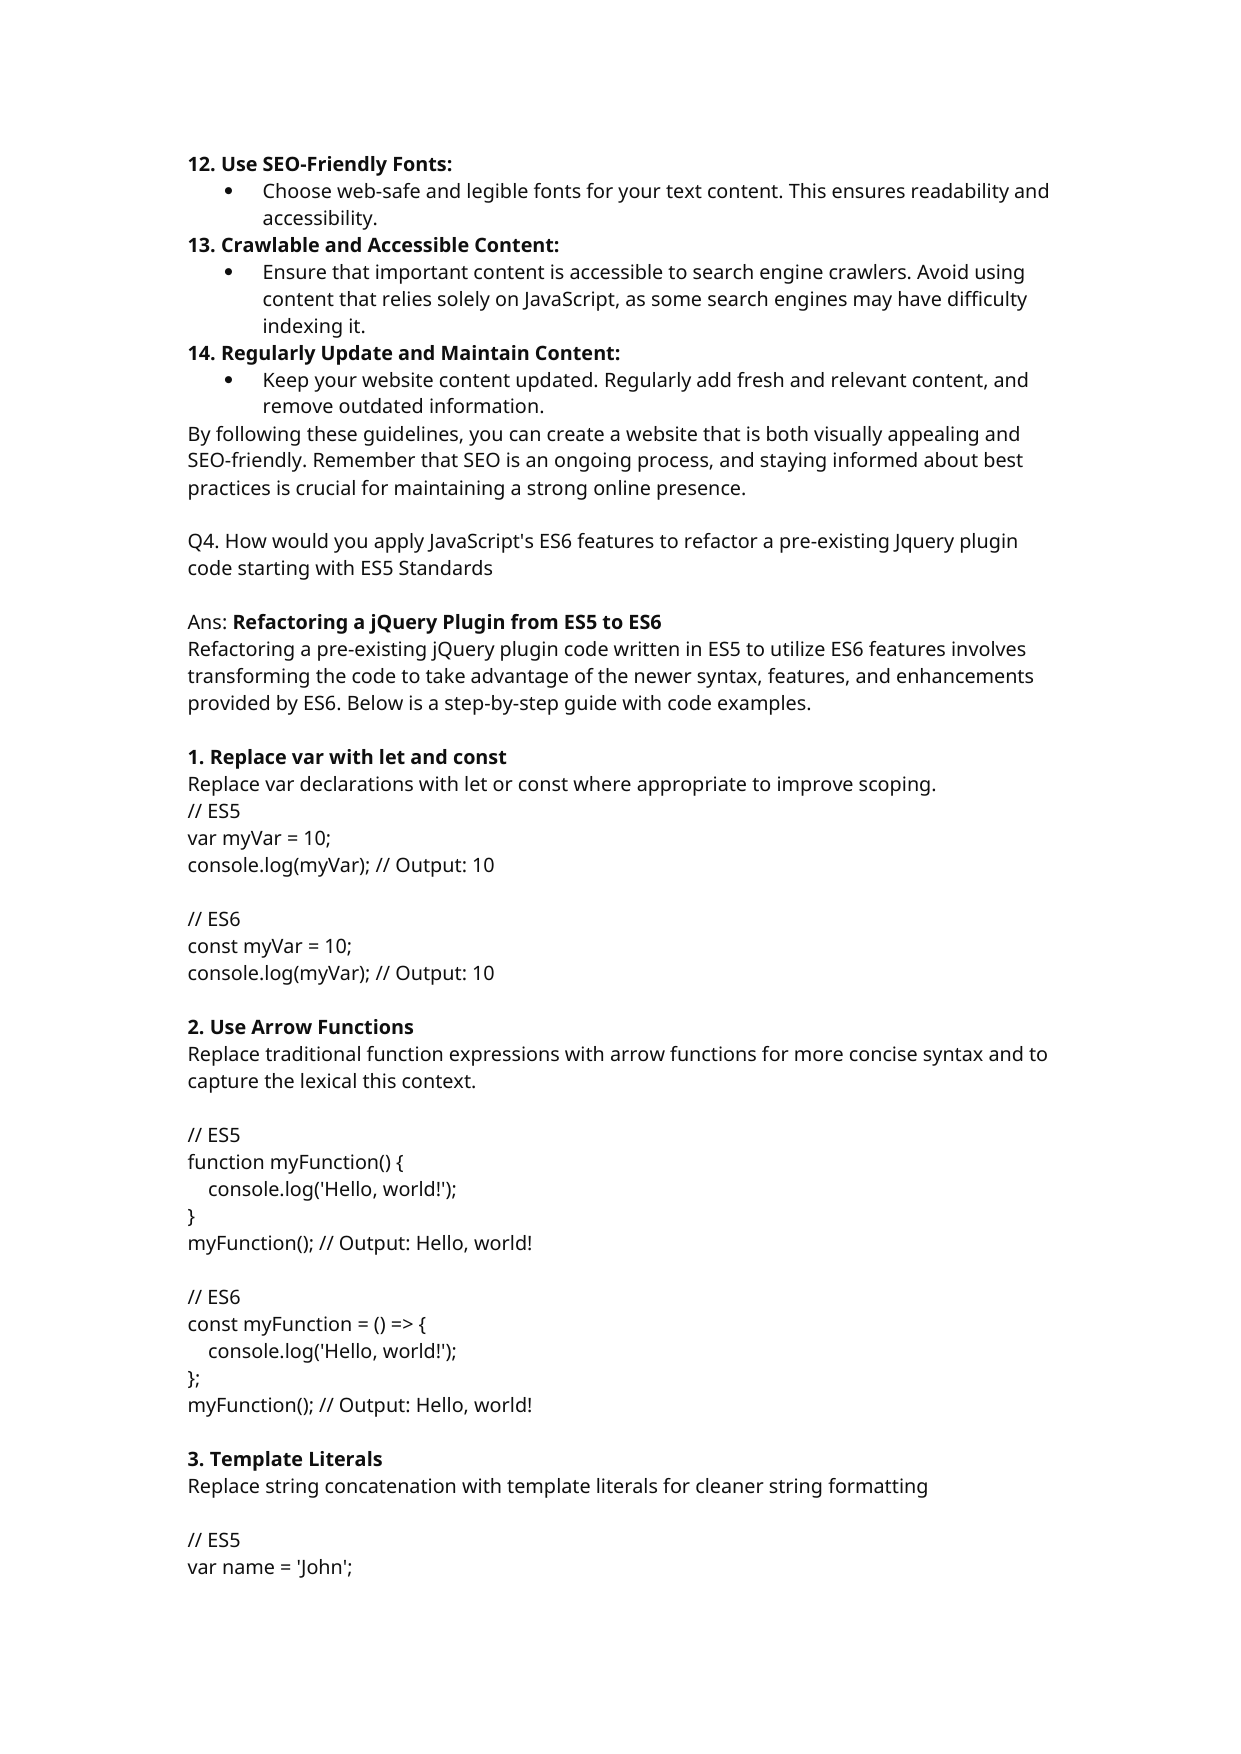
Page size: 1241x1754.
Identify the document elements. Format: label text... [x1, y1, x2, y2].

text console.log('Hello, world!'); [187, 1337, 1053, 1364]
text 12. Use SEO-Friendly Fonts: [187, 150, 1053, 177]
text 14. Regularly Update and Maintain Content: [187, 339, 1053, 366]
text const myFunction = () => { [187, 1310, 1053, 1337]
text console.log(myVar); // Output: 10 [187, 851, 1053, 878]
text Refactoring a pre-existing jQuery plugin code written in ES5 to utilize ES6 features involves transforming the code to take advantage of the newer syntax, features, and enhancements provided by ES6. Below is a step-by-step guide with code examples. [187, 636, 1053, 717]
text myFunction(); // Output: Hello, world! [187, 1391, 1053, 1418]
text 13. Crawlable and Accessible Content: [187, 231, 1053, 258]
text // ES6 [187, 1283, 1053, 1310]
text var myVar = 10; [187, 824, 1053, 851]
text Replace var declarations with let or const where appropriate to improve scoping. [187, 771, 1053, 797]
list Keep your website content updated. Regularly add fresh and relevant content, and remove outdated information. [225, 366, 1053, 420]
text const myVar = 10; [187, 932, 1053, 959]
text console.log(myVar); // Output: 10 [187, 959, 1053, 986]
text } [187, 1202, 1053, 1229]
text console.log('Hello, world!'); [187, 1175, 1053, 1202]
text Replace traditional function expressions with arrow functions for more concise syntax and to capture the lexical this context. [187, 1040, 1053, 1094]
text Q4. How would you apply JavaScript's ES6 features to refactor a pre-existing Jquery plugin code starting with ES5 Standards [187, 528, 1053, 582]
text Ans: Refactoring a jQuery Plugin from ES5 to ES6 [187, 609, 1053, 636]
text function myFunction() { [187, 1148, 1053, 1175]
text 2. Use Arrow Functions [187, 1013, 1053, 1040]
text 1. Replace var with let and const [187, 743, 1053, 771]
text // ES5 [187, 1121, 1053, 1148]
text Replace string concatenation with template literals for cleaner string formatting [187, 1472, 1053, 1499]
text myFunction(); // Output: Hello, world! [187, 1229, 1053, 1256]
text // ES5 [187, 797, 1053, 824]
text }; [187, 1364, 1053, 1391]
text 3. Template Literals [187, 1445, 1053, 1472]
list Ensure that important content is accessible to search engine crawlers. Avoid using content that relies solely on JavaScript, as some search engines may have difficulty indexing it. [225, 258, 1053, 339]
text // ES5 [187, 1526, 1053, 1553]
text By following these guidelines, you can create a website that is both visually appealing and SEO-friendly. Remember that SEO is an ongoing process, and staying informed about best practices is crucial for maintaining a strong online presence. [187, 420, 1053, 501]
text // ES6 [187, 905, 1053, 932]
list Choose web-safe and legible fonts for your text content. This ensures readability and accessibility. [225, 177, 1053, 231]
text var name = 'John'; [187, 1553, 1053, 1580]
